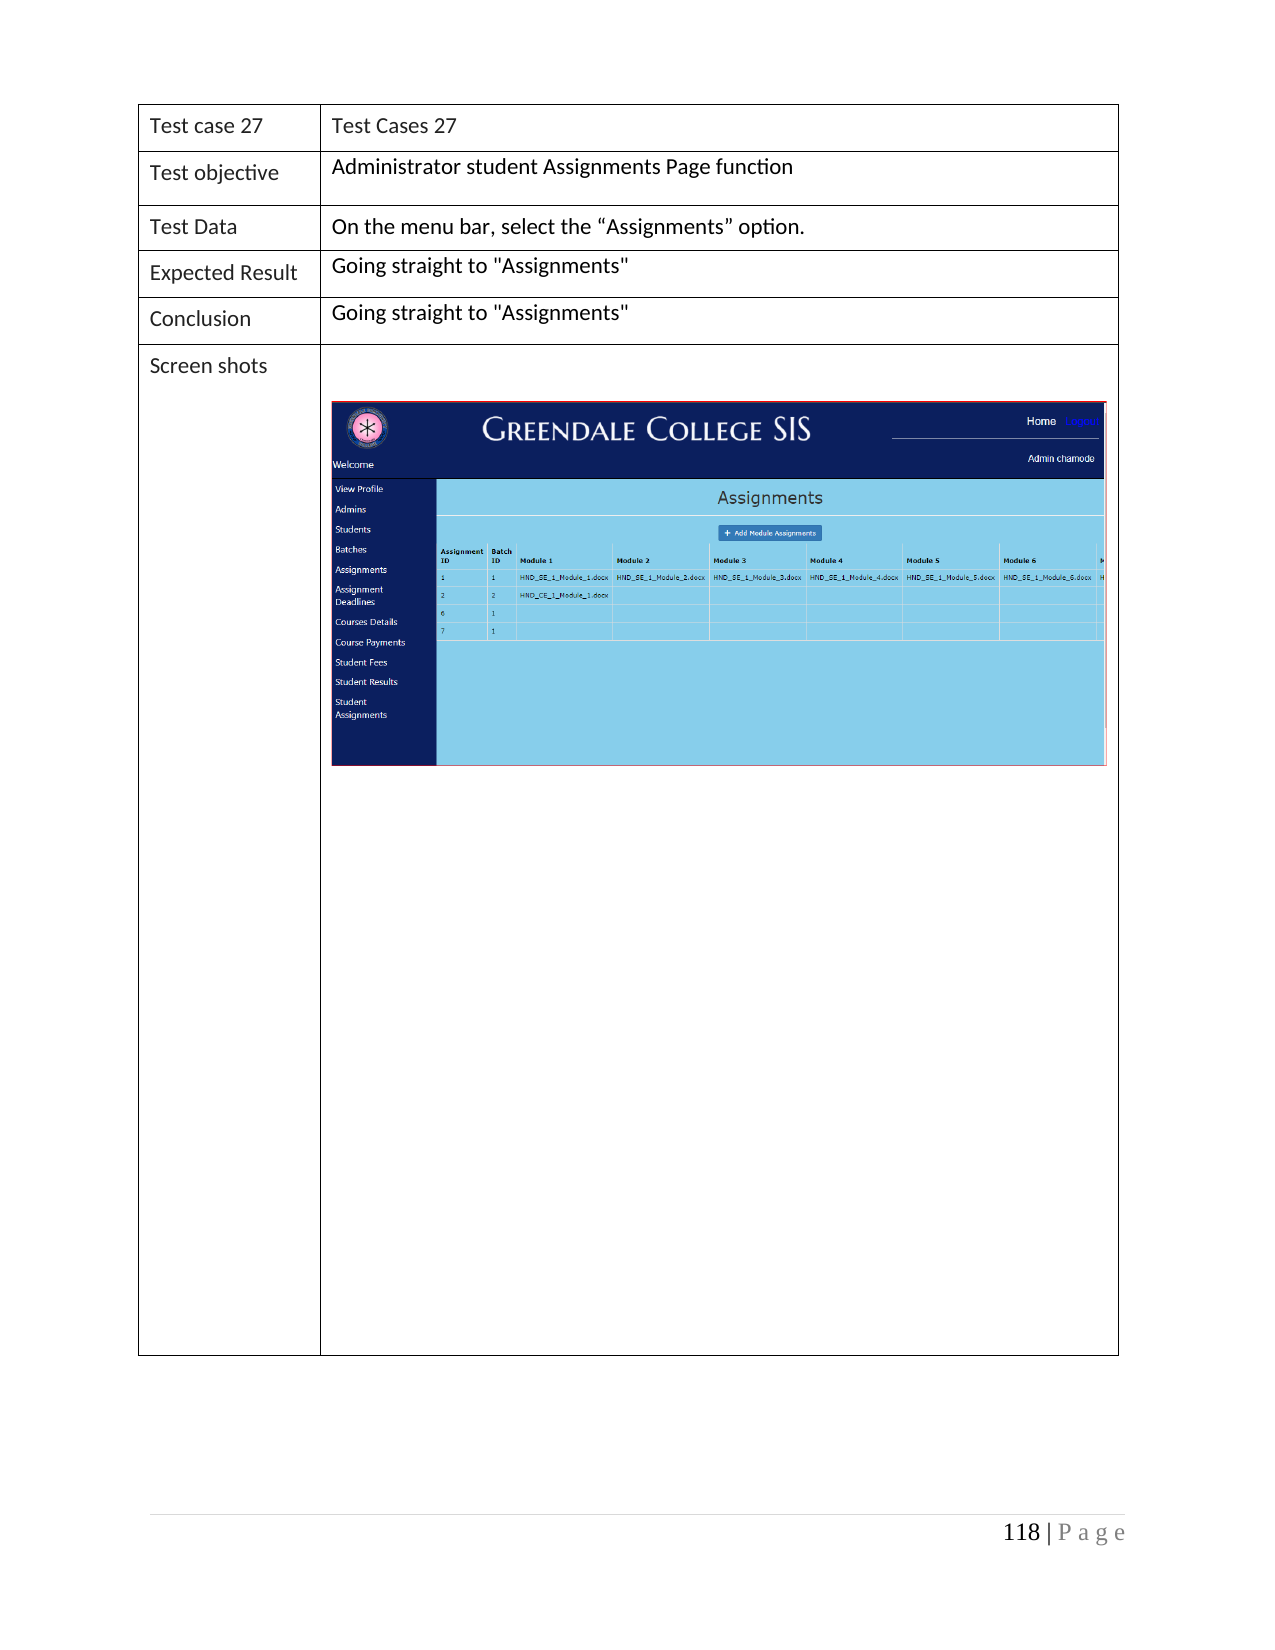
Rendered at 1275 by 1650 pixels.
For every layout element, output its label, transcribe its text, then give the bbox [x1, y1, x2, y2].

table_header Test Cases 27 [321, 105, 1118, 151]
table_cell Test Data [139, 206, 320, 250]
table_cell Administrator student Assignments Page function [321, 152, 1118, 205]
table_cell Expected Result [139, 251, 320, 297]
table_cell On the menu bar, select the “Assignments” option. [321, 206, 1118, 250]
table_cell [321, 345, 1118, 1355]
table_header Test case 27 [139, 105, 320, 151]
table_cell Screen shots [139, 345, 320, 1355]
picture [331, 401, 1107, 766]
table_cell Going straight to "Assignments" [321, 298, 1118, 344]
table_cell Conclusion [139, 298, 320, 344]
table_cell Going straight to "Assignments" [321, 251, 1118, 297]
table_cell Test objective [139, 152, 320, 205]
